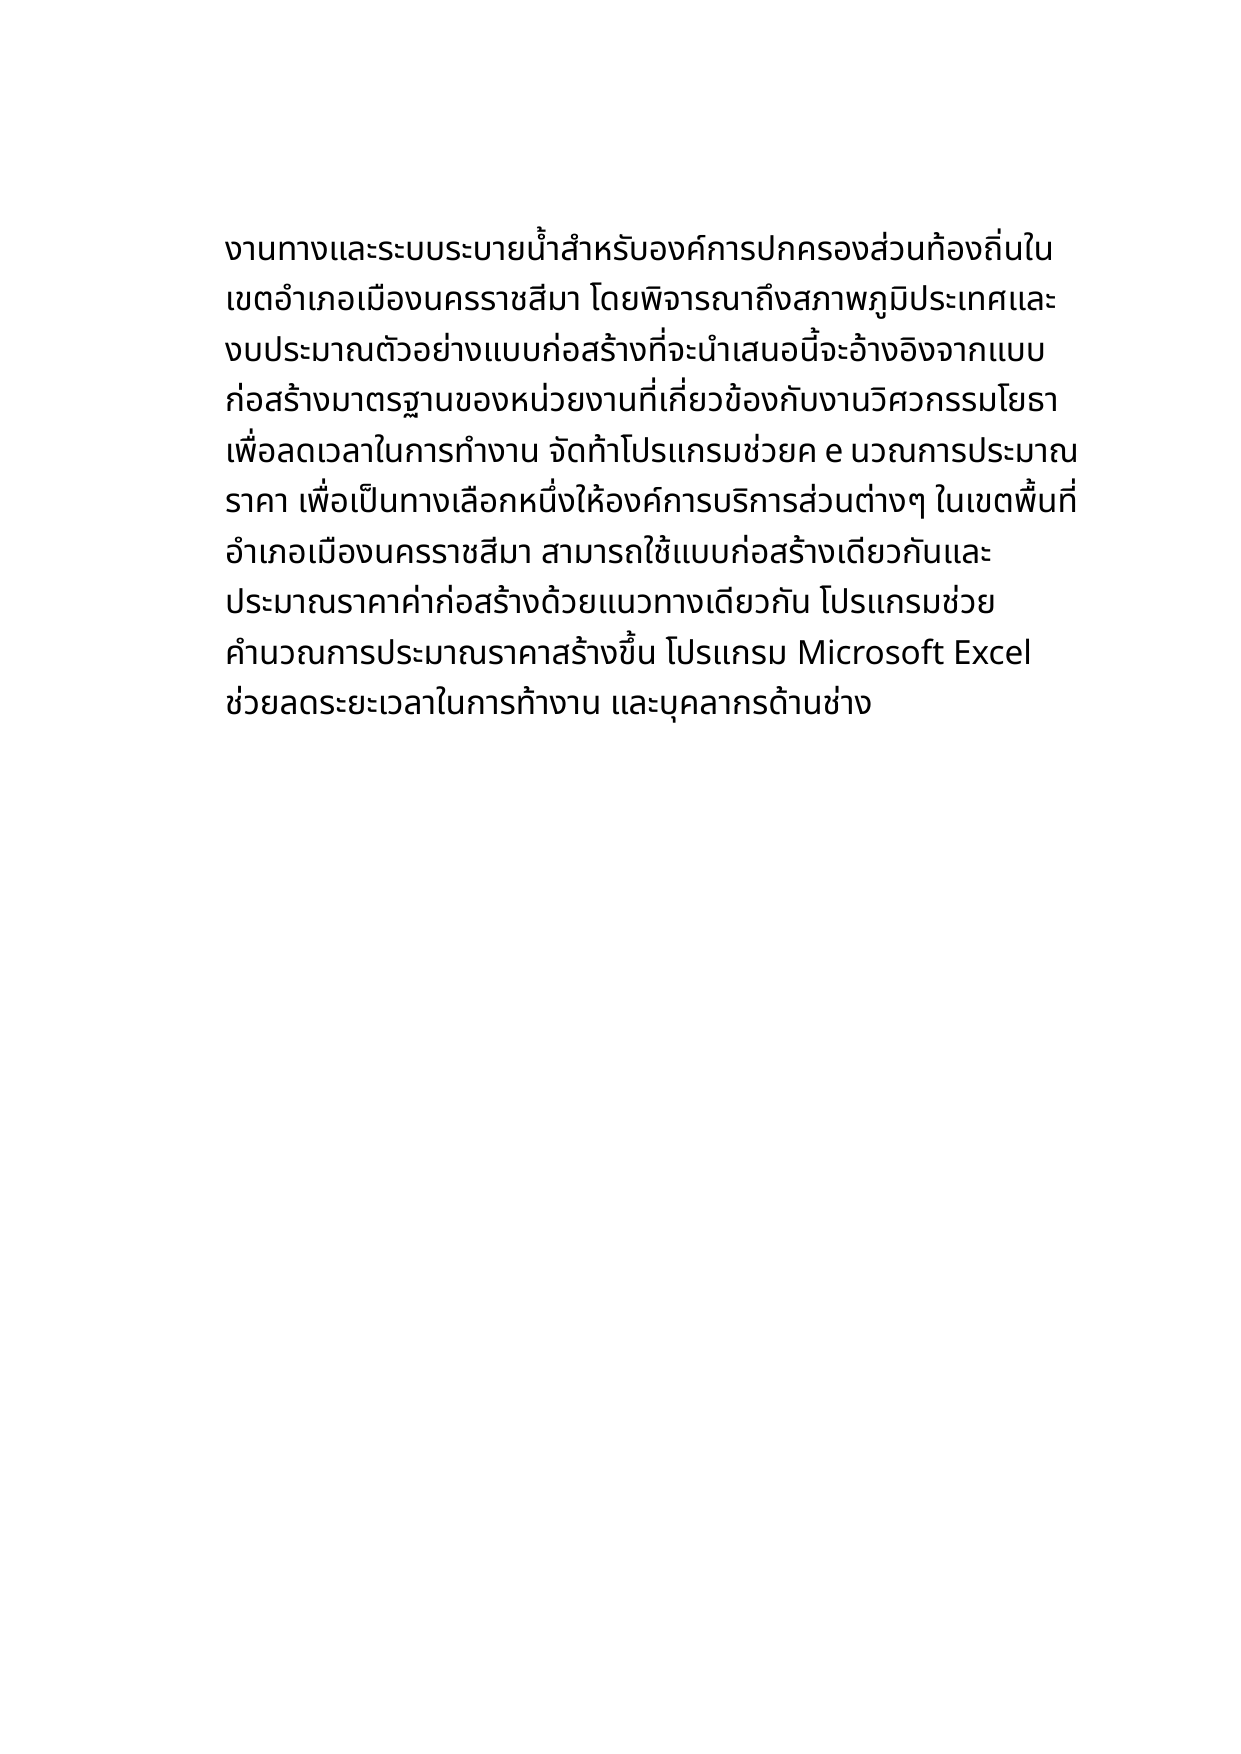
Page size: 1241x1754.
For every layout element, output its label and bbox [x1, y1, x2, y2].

text [225, 225, 1090, 729]
